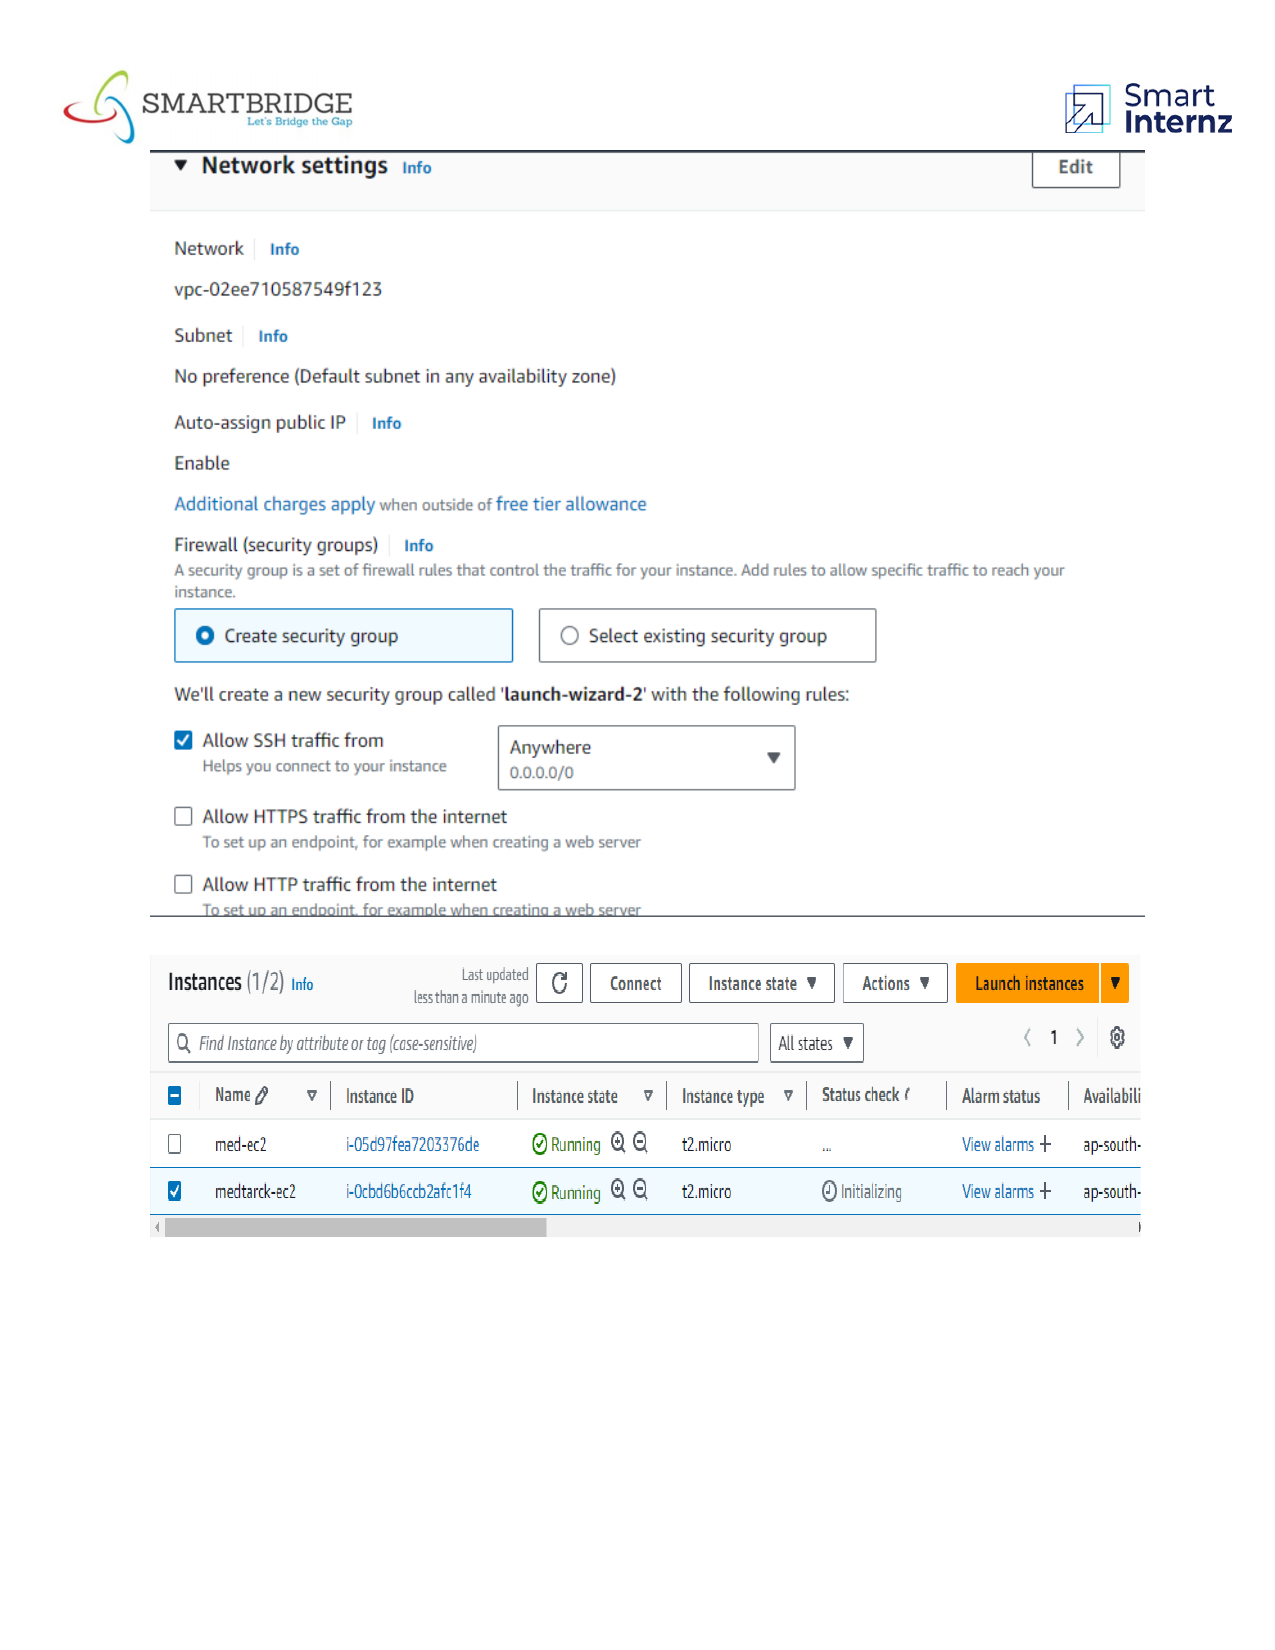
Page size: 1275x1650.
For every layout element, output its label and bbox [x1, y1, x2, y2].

picture [150, 955, 1141, 1237]
picture [1060, 83, 1237, 133]
picture [60, 65, 357, 149]
picture [150, 150, 1145, 917]
